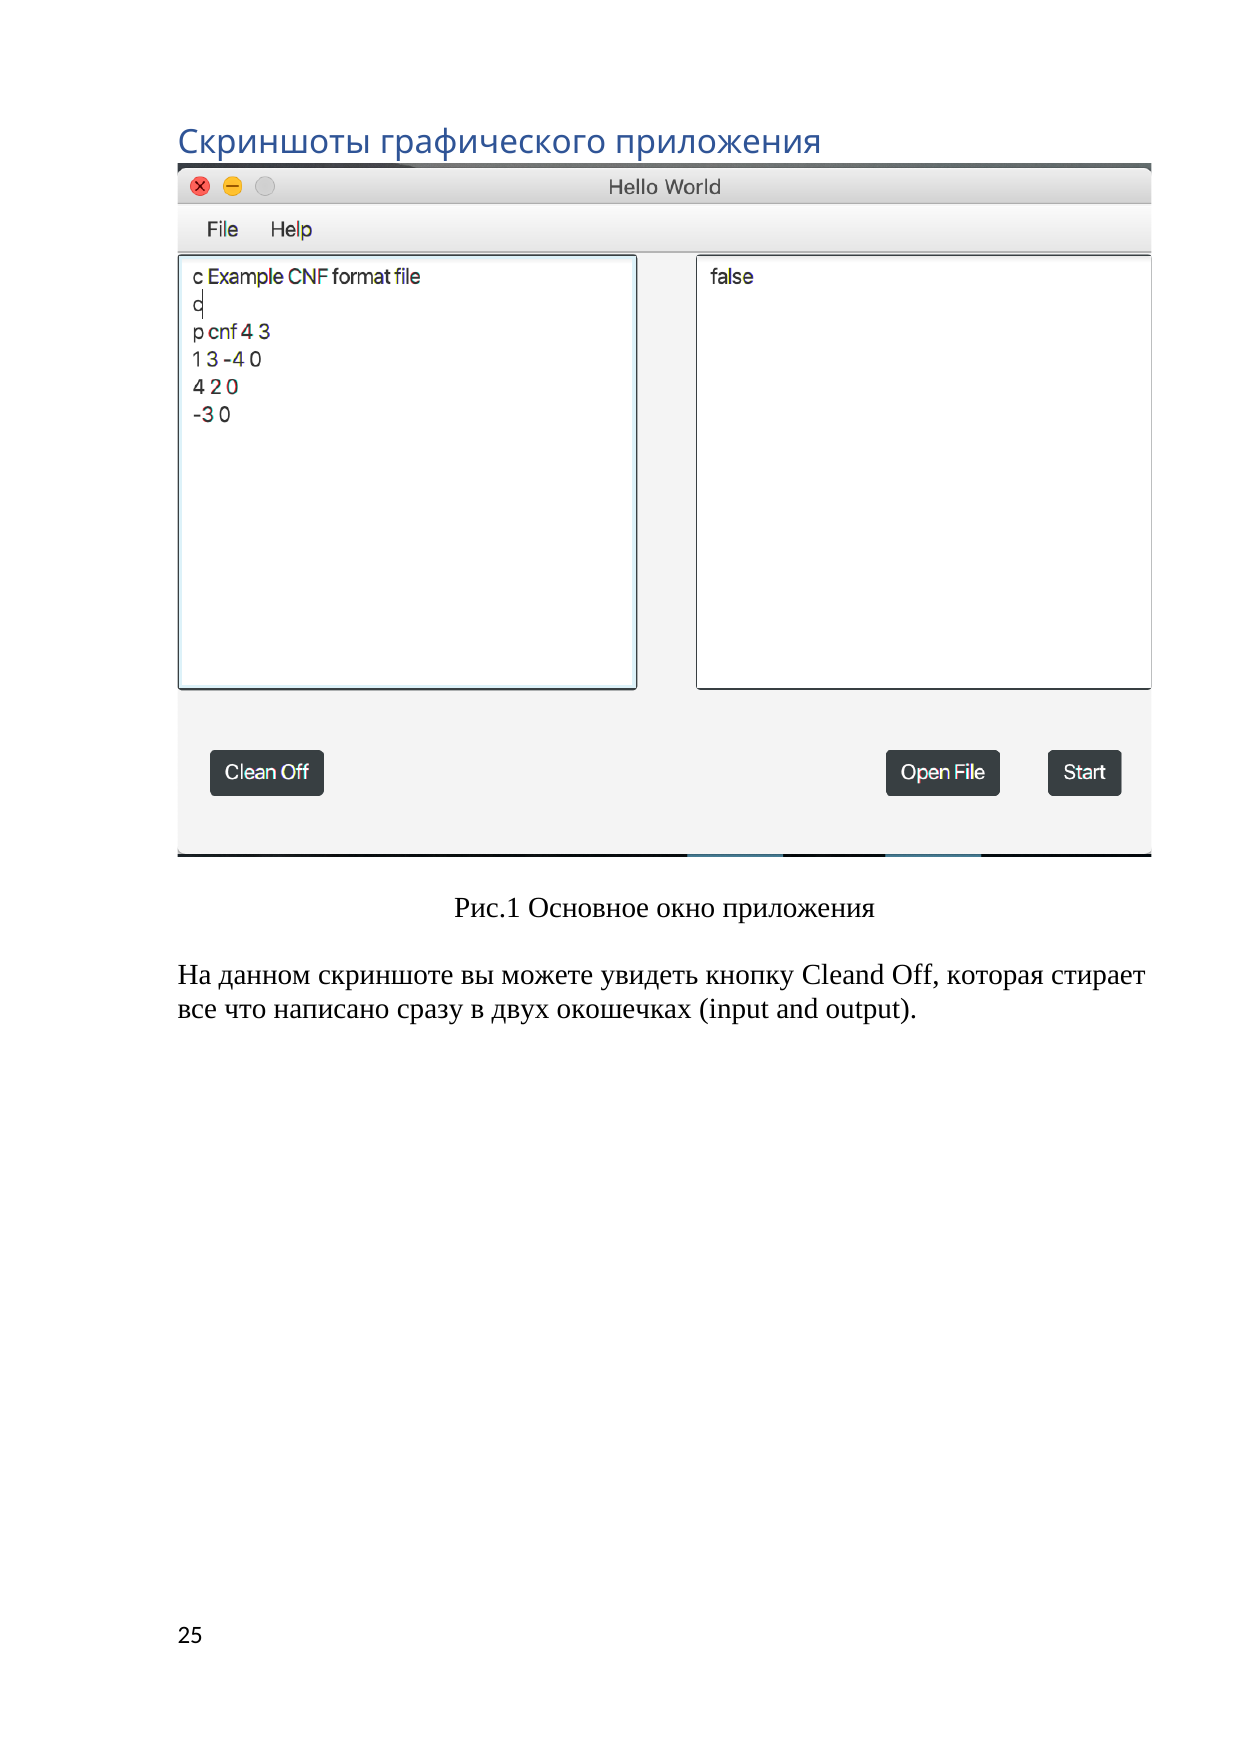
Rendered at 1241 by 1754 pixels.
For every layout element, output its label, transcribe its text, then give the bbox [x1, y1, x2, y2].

subtitle Скриншоты графического приложения [177, 118, 1152, 163]
text Рис.1 Основное окно приложения [177, 890, 1152, 924]
text На данном скриншоте вы можете увидеть кнопку Cleand Off, которая стирает все что написано сразу в двух окошечках (input and output). [177, 957, 1152, 1024]
picture [177, 163, 1152, 857]
